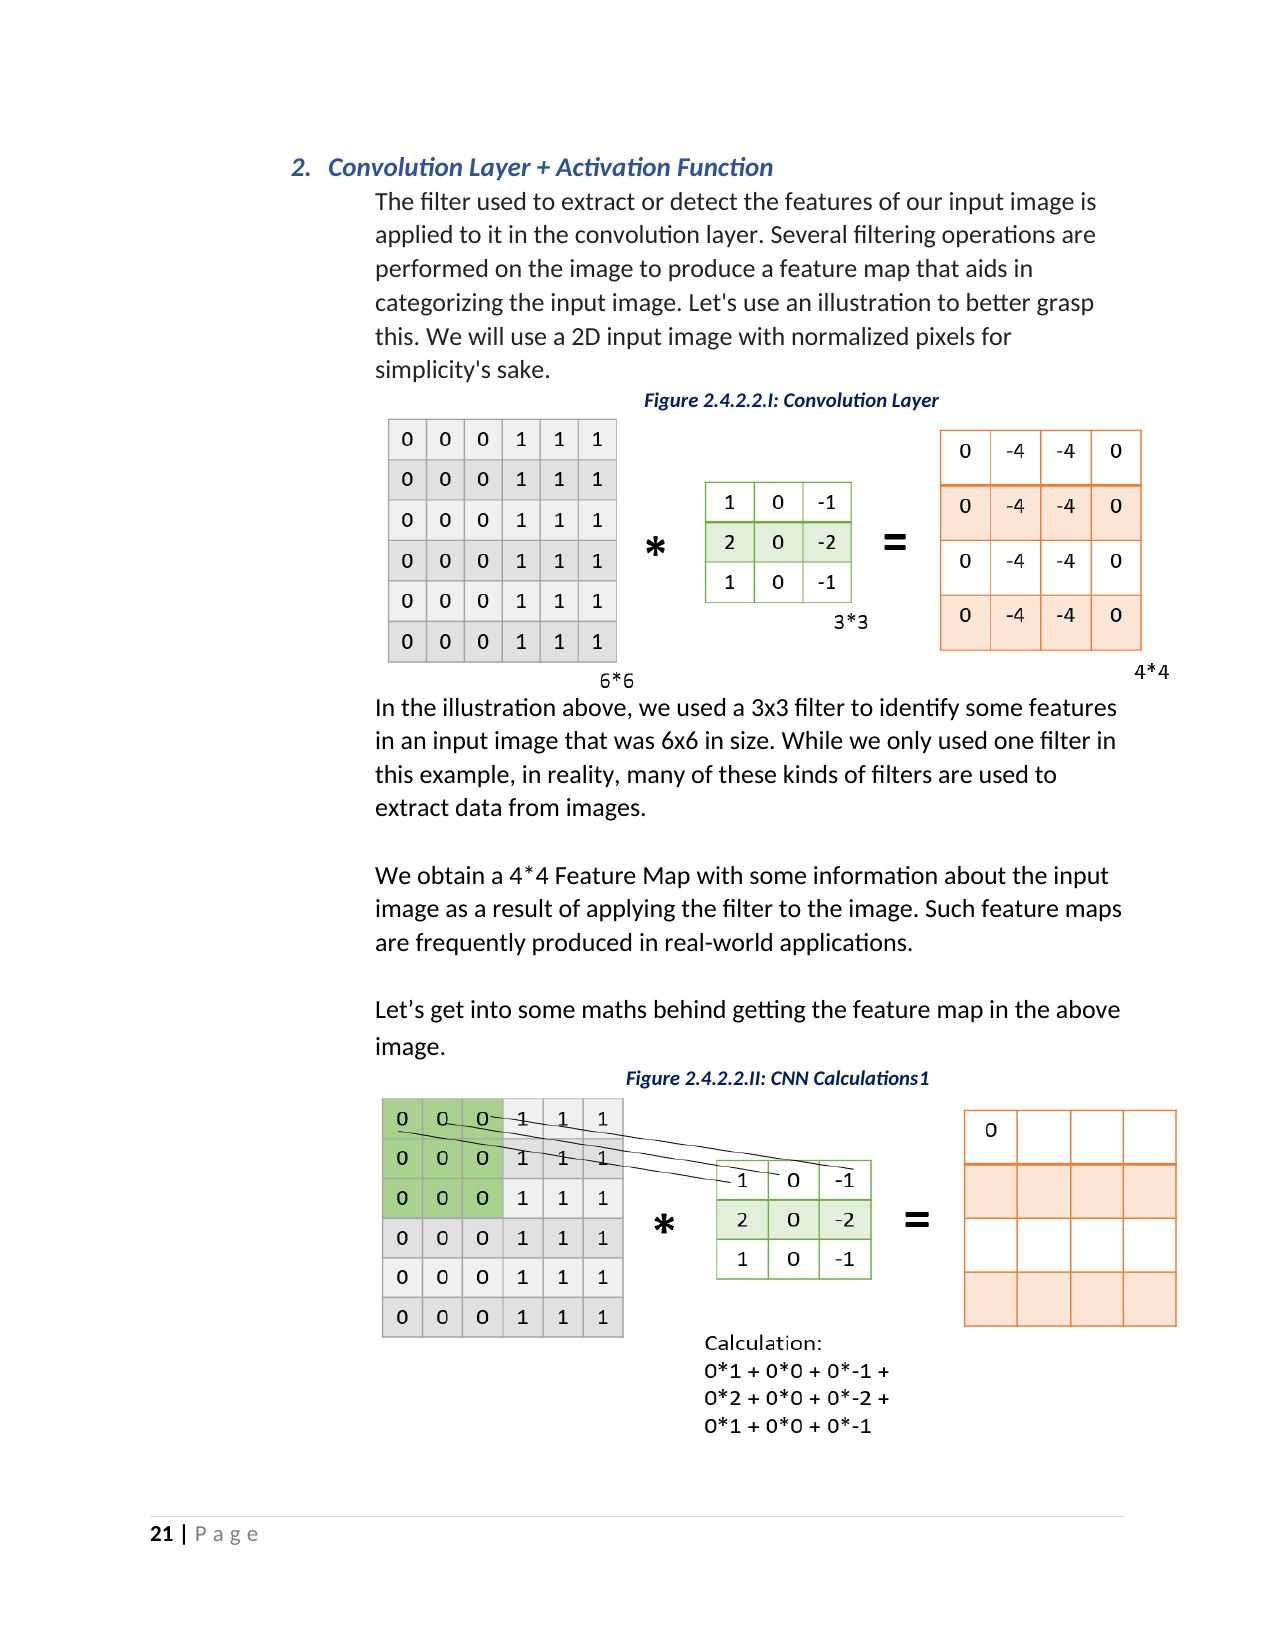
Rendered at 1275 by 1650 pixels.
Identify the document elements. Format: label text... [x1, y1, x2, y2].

list In the illustration above, we used a 3x3 filter to identify some features in an input image that was 6x6 in size. While we only used one filter in this example, in reality, many of these kinds of filters are used to extract data from images. [375, 691, 1125, 823]
list The filter used to extract or detect the features of our input image is applied to it in the convolution layer. Several filtering operations are performed on the image to produce a feature map that aids in categorizing the input image. Let's use an illustration to better grasp this. We will use a 2D input image with normalized pixels for simplicity's sake. [375, 185, 1125, 385]
list Figure ‎2.4.2.2.I: Convolution Layer [375, 387, 1125, 413]
list Figure ‎2.4.2.2.II: CNN Calculations1 [375, 1065, 1125, 1090]
picture [375, 1092, 1185, 1443]
subtitle Convolution Layer + Activation Function [291, 150, 1125, 183]
list Let’s get into some maths behind getting the feature map in the above image. [375, 993, 1125, 1063]
picture [375, 413, 1170, 689]
list We obtain a 4*4 Feature Map with some information about the input image as a result of applying the filter to the image. Such feature maps are frequently produced in real-world applications. [375, 859, 1125, 958]
